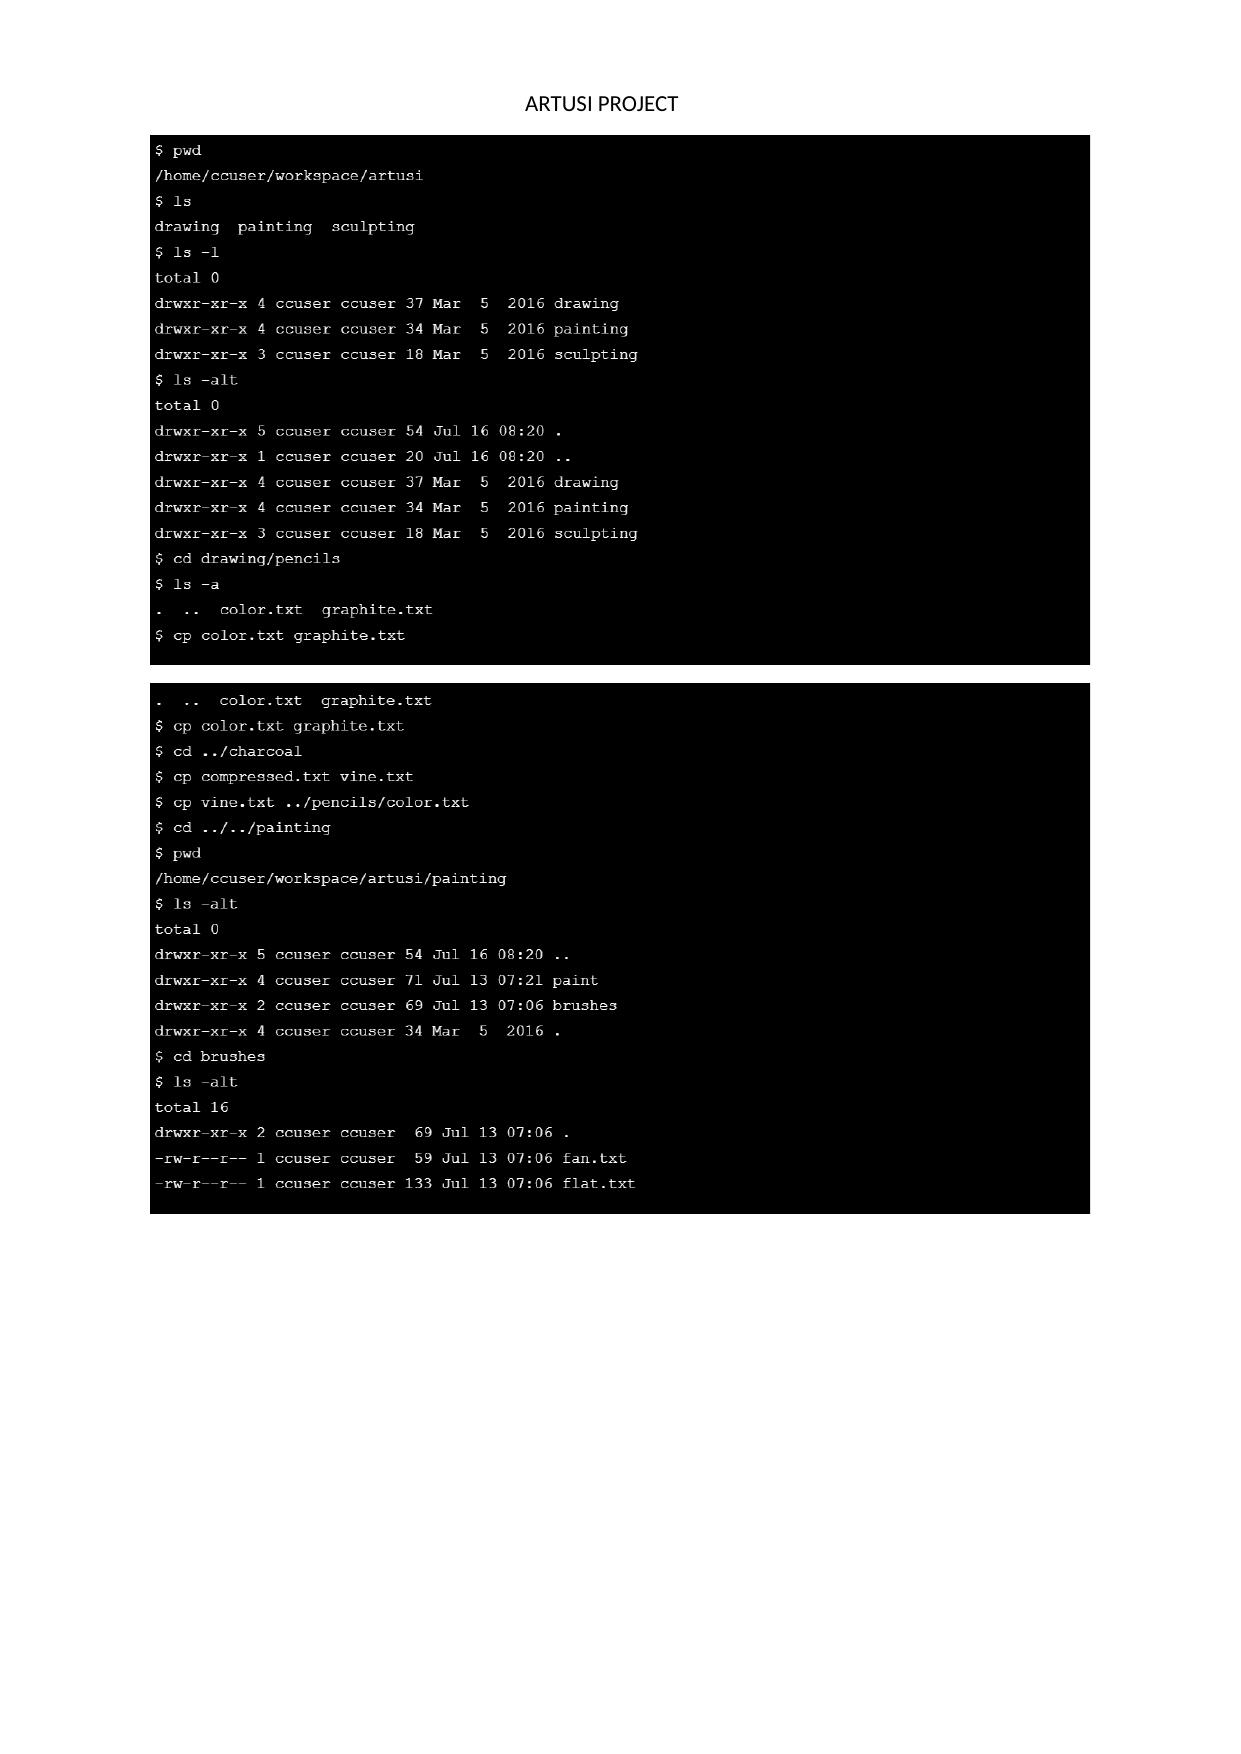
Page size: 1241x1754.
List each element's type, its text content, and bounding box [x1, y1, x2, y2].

text ARTUSI PROJECT [150, 89, 1090, 117]
picture [150, 683, 1091, 1214]
picture [150, 135, 1091, 665]
